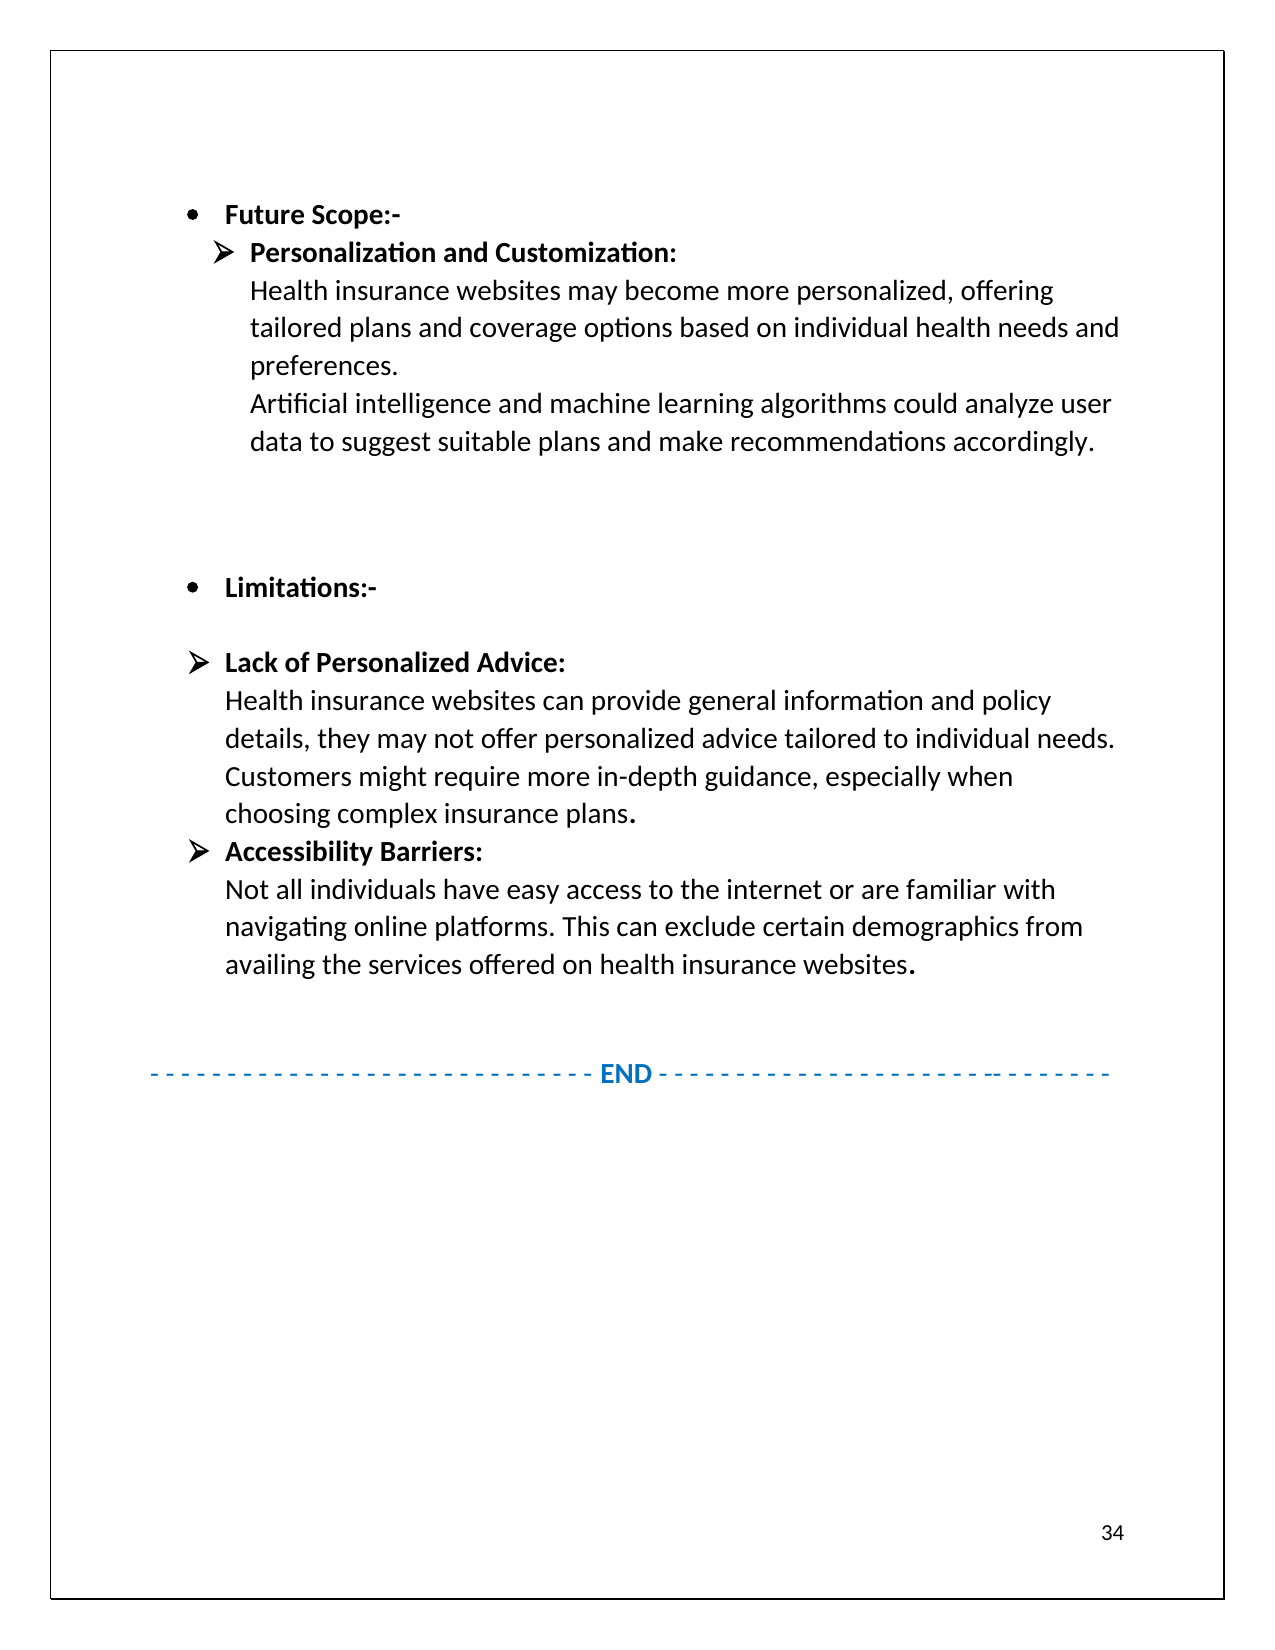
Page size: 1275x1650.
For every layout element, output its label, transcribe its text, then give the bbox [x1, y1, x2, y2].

list Personalization and Customization: Health insurance websites may become more personalized, offering tailored plans and coverage options based on individual health needs and preferences. [212, 234, 1124, 383]
text - - - - - - - - - - - - - - - - - - - - - - - - - - - - - END - - - - - - - - - - - - - - - - - - - - - -- - - - - - - - [150, 1055, 1124, 1091]
list Health insurance websites can provide general information and policy details, they may not offer personalized advice tailored to individual needs. Customers might require more in-depth guidance, especially when choosing complex insurance plans. [225, 682, 1124, 831]
list Limitations:- [187, 569, 1124, 605]
list Future Scope:- [187, 196, 1124, 232]
list Artificial intelligence and machine learning algorithms could analyze user data to suggest suitable plans and make recommendations accordingly. [250, 385, 1124, 458]
list Lack of Personalized Advice: [187, 644, 1124, 680]
list Accessibility Barriers: Not all individuals have easy access to the internet or are familiar with navigating online platforms. This can exclude certain demographics from availing the services offered on health insurance websites. [187, 833, 1124, 982]
